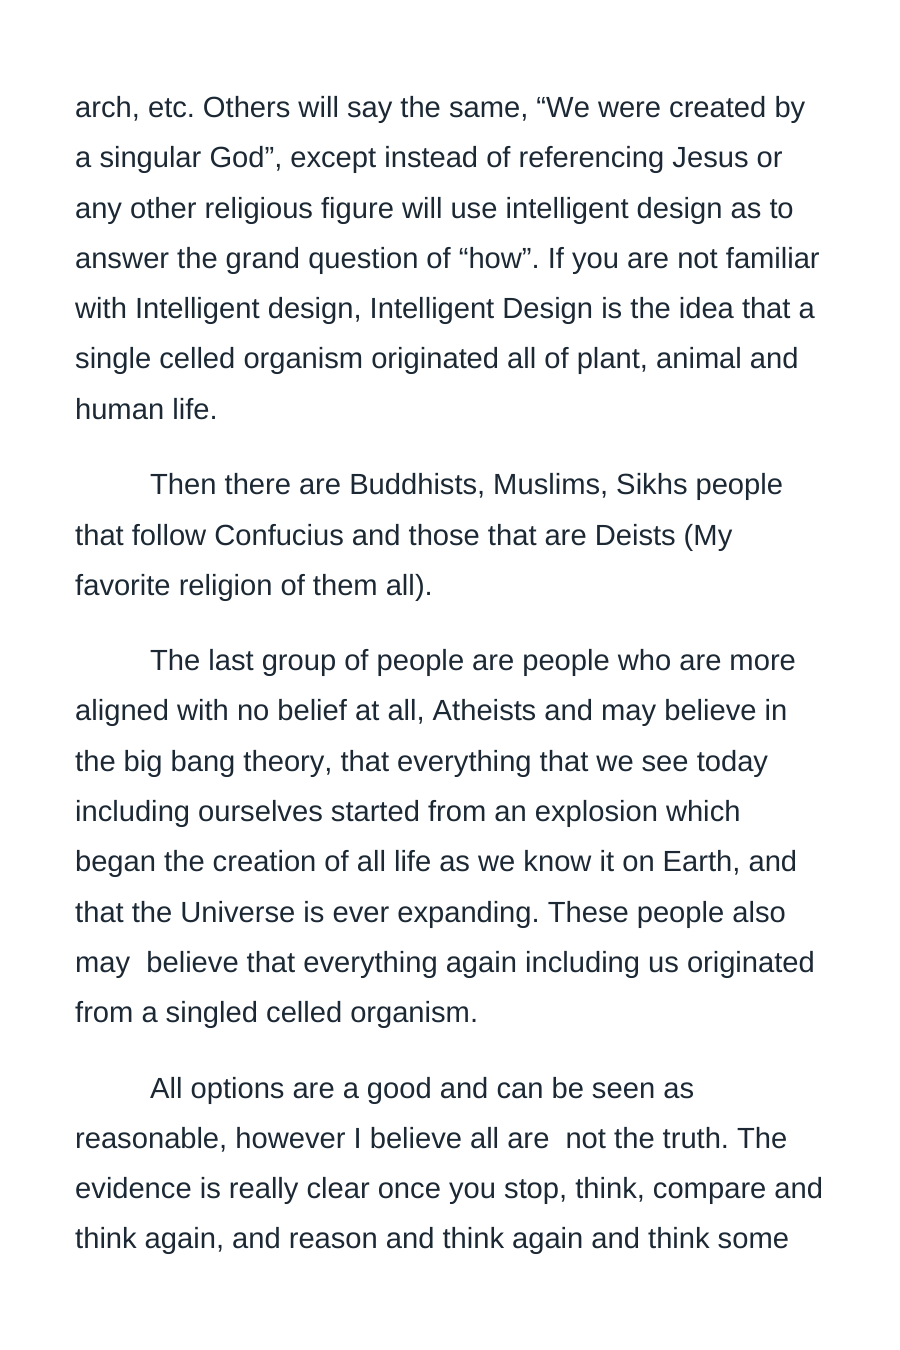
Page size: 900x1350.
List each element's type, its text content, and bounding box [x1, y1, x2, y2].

text The last group of people are people who are more aligned with no belief at all, Atheists and may believe in the big bang theory, that everything that we see today including ourselves started from an explosion which began the creation of all life as we know it on Earth, and that the Universe is ever expanding. These people also may believe that everything again including us originated from a singled celled organism. [75, 643, 825, 1029]
text Then there are Buddhists, Muslims, Sikhs people that follow Confucius and those that are Deists (My favorite religion of them all). [75, 467, 825, 601]
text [75, 1071, 825, 1255]
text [75, 90, 825, 425]
